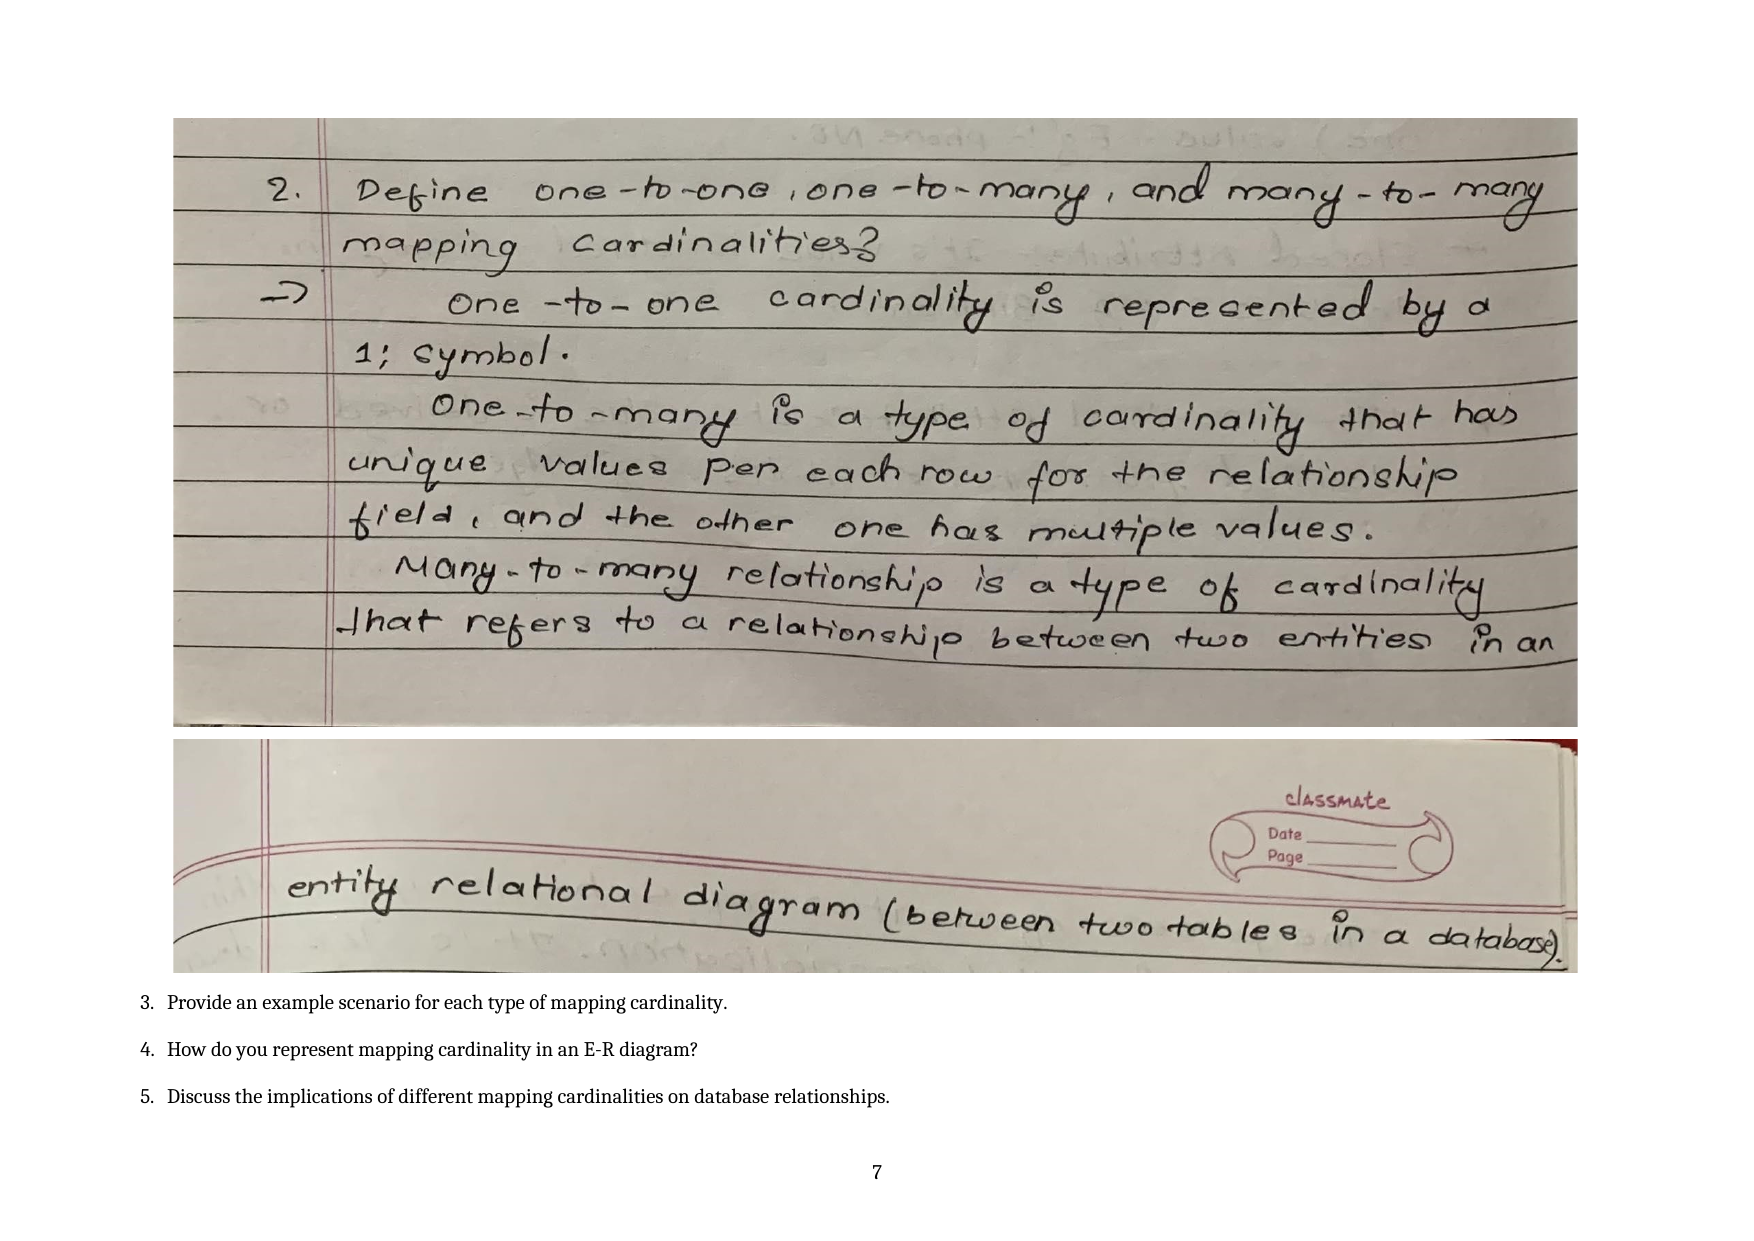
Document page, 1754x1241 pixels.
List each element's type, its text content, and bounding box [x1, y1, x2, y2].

picture [173, 118, 1578, 727]
list Discuss the implications of different mapping cardinalities on database relationships. [140, 1085, 1577, 1109]
list Provide an example scenario for each type of mapping cardinality. [140, 991, 1577, 1014]
list How do you represent mapping cardinality in an E-R diagram? [140, 1037, 1577, 1061]
picture [173, 739, 1578, 973]
